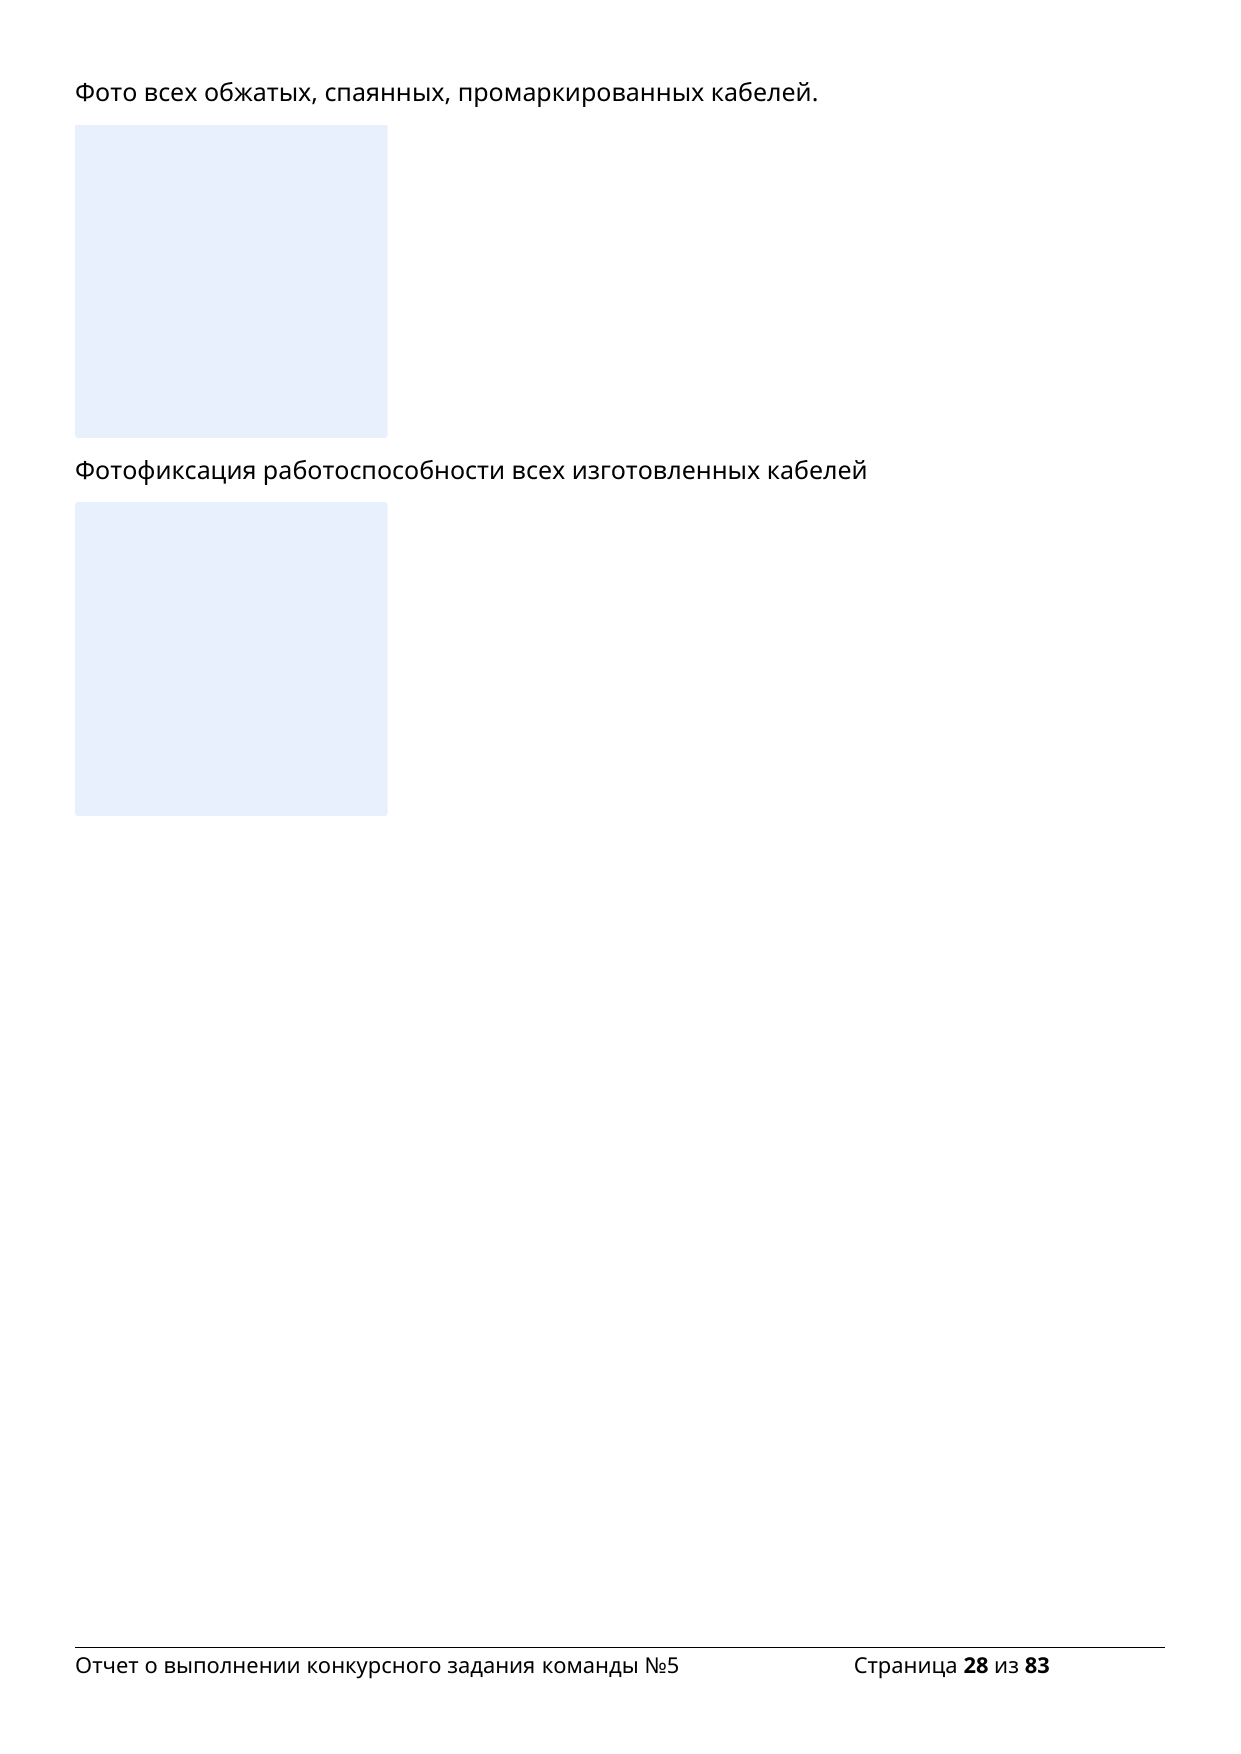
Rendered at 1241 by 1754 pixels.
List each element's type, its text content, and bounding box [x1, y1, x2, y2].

picture [75, 502, 388, 816]
subtitle Фотофиксация работоспособности всех изготовленных кабелей [75, 453, 1165, 487]
subtitle Фото всех обжатых, спаянных, промаркированных кабелей. [75, 75, 1165, 109]
picture [75, 125, 388, 438]
